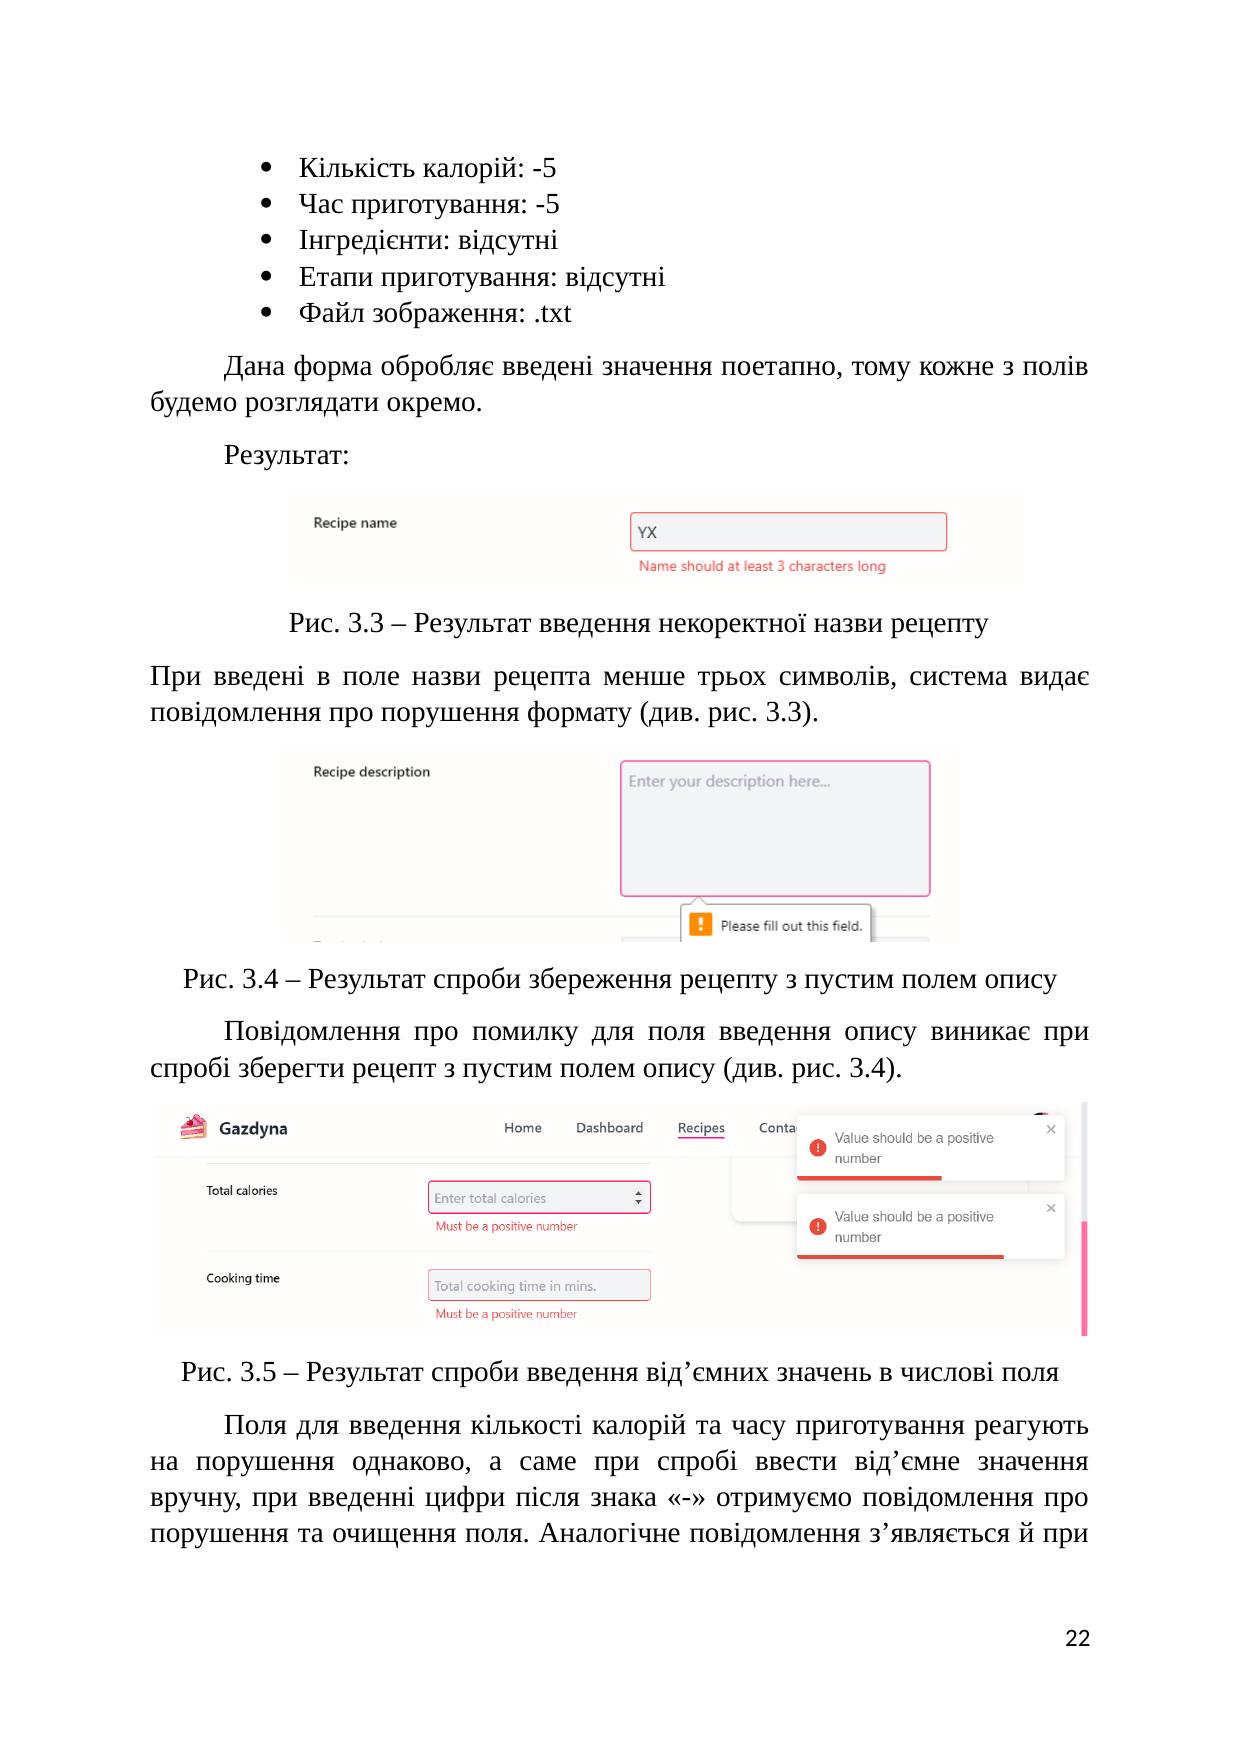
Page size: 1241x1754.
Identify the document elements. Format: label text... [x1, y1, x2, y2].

text Повідомлення про помилку для поля введення опису виникає при спробі зберегти рецепт з пустим полем опису (див. рис. 3.4). [150, 1013, 1090, 1083]
picture [152, 1102, 1088, 1336]
text Рис. 3.5 – Результат спроби введення від’ємних значень в числові поля [150, 1354, 1090, 1388]
list Кількість калорій: -5 [261, 150, 1090, 184]
list Інгредієнти: відсутні [261, 222, 1090, 256]
text Рис. 3.3 – Результат введення некоректної назви рецепту [224, 605, 1090, 638]
list Етапи приготування: відсутні [261, 259, 1090, 292]
text Рис. 3.4 – Результат спроби збереження рецепту з пустим полем опису [150, 961, 1090, 994]
picture [278, 746, 962, 942]
text При введені в поле назви рецепта менше трьох символів, система видає повідомлення про порушення формату (див. рис. 3.3). [150, 658, 1090, 727]
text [150, 1407, 1090, 1549]
list Час приготування: -5 [261, 186, 1090, 220]
picture [289, 489, 1025, 586]
text Дана форма обробляє введені значення поетапно, тому кожне з полів будемо розглядати окремо. [150, 348, 1090, 418]
text Результат: [150, 437, 1090, 470]
list Файл зображення: .txt [261, 295, 1090, 329]
